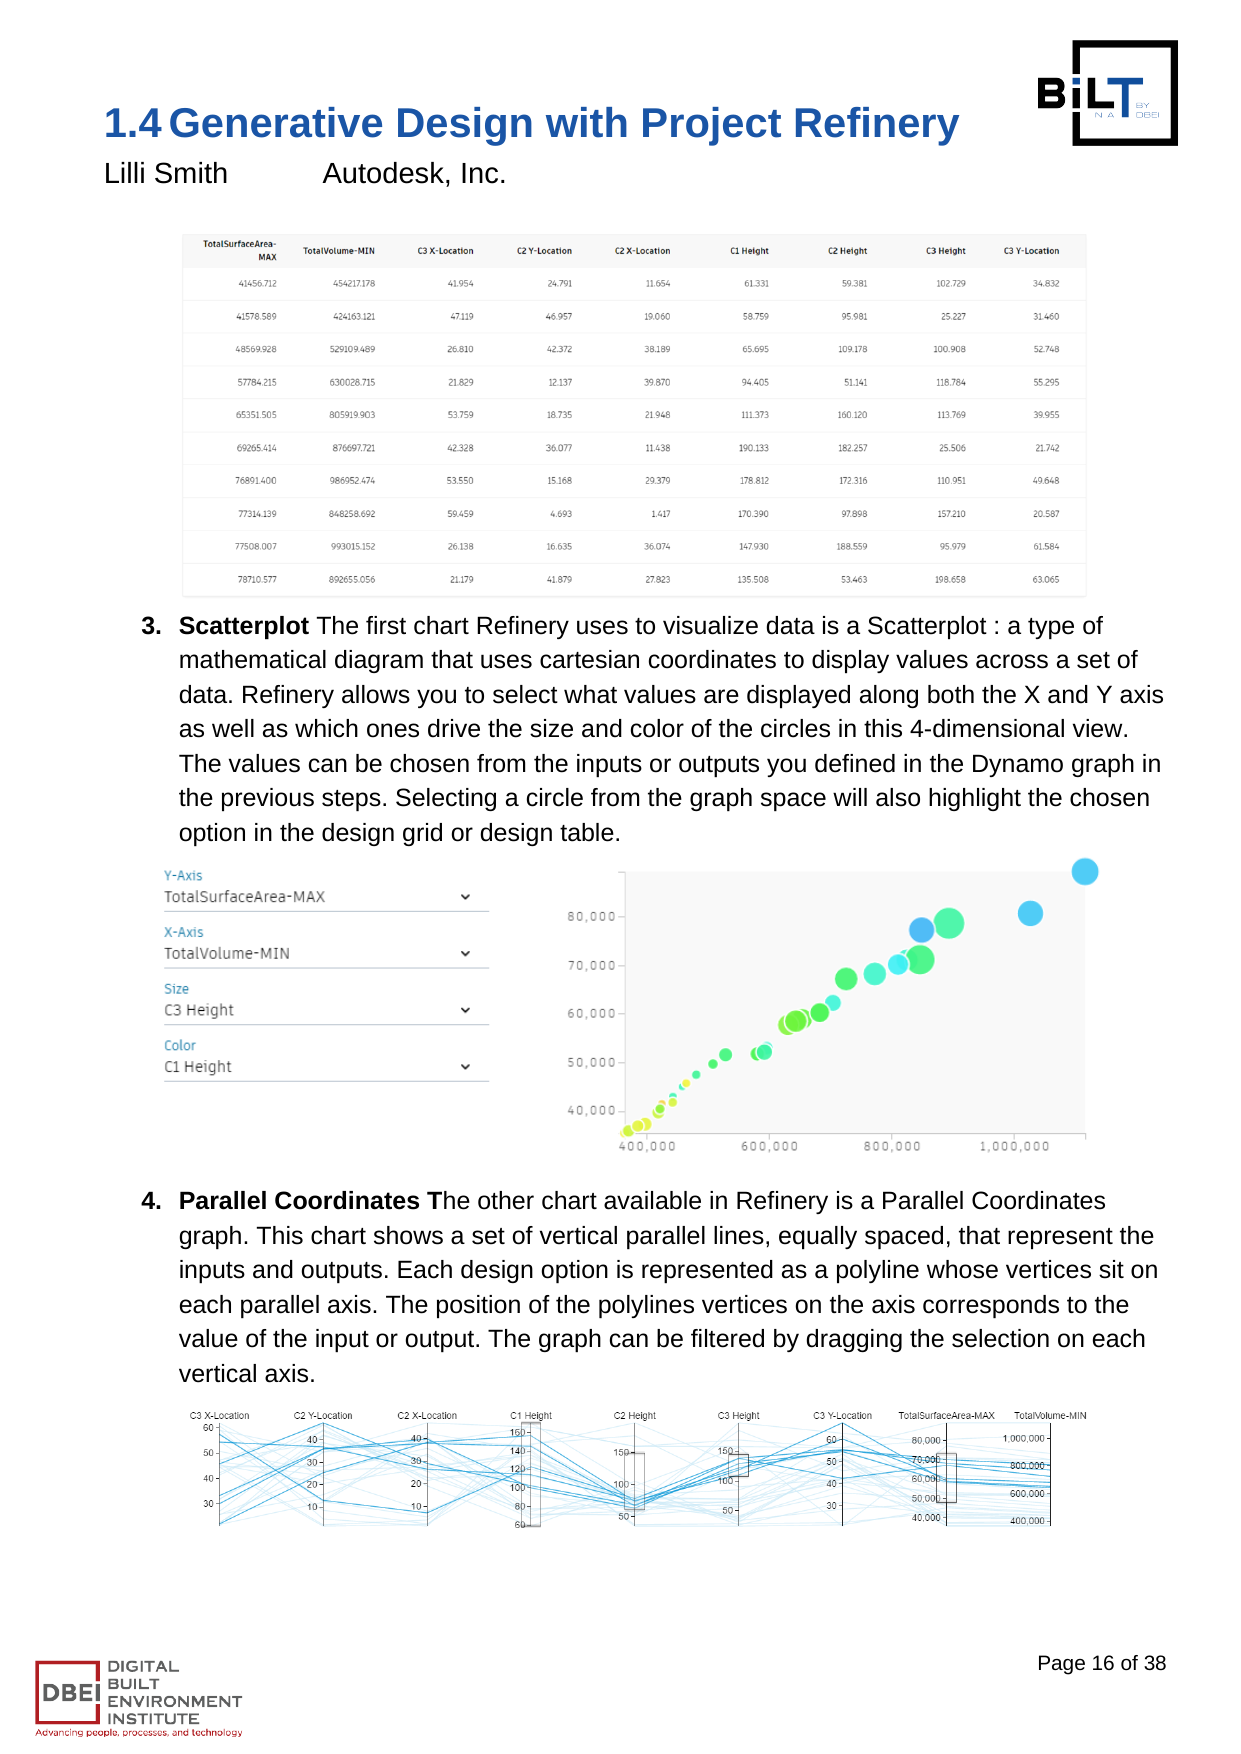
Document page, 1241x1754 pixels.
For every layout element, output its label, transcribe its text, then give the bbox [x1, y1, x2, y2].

picture [175, 1393, 1096, 1540]
list Parallel Coordinates The other chart available in Refinery is a Parallel Coordinates graph. This chart shows a set of vertical parallel lines, equally spaced, that represent the inputs and outputs. Each design option is represented as a polyline whose vertices sit on each parallel axis. The position of the polylines vertices on the axis corresponds to the value of the input or output. The graph can be filtered by dragging the selection on each vertical axis. [141, 1186, 1167, 1387]
list Scatterplot The first chart Refinery uses to visualize data is a Scatterplot : a type of mathematical diagram that uses cartesian coordinates to display values across a set of data. Refinery allows you to select what values are displayed along both the X and Y axis as well as which ones drive the size and color of the circles in this 4-dimensional view. The values can be chosen from the inputs or outputs you defined in the Dynamo graph in the previous steps. Selecting a circle from the graph space will also highlight the chosen option in the design grid or design table. [141, 611, 1167, 846]
picture [1031, 31, 1182, 154]
picture [175, 228, 1096, 605]
picture [27, 1652, 243, 1740]
picture [148, 852, 1122, 1181]
